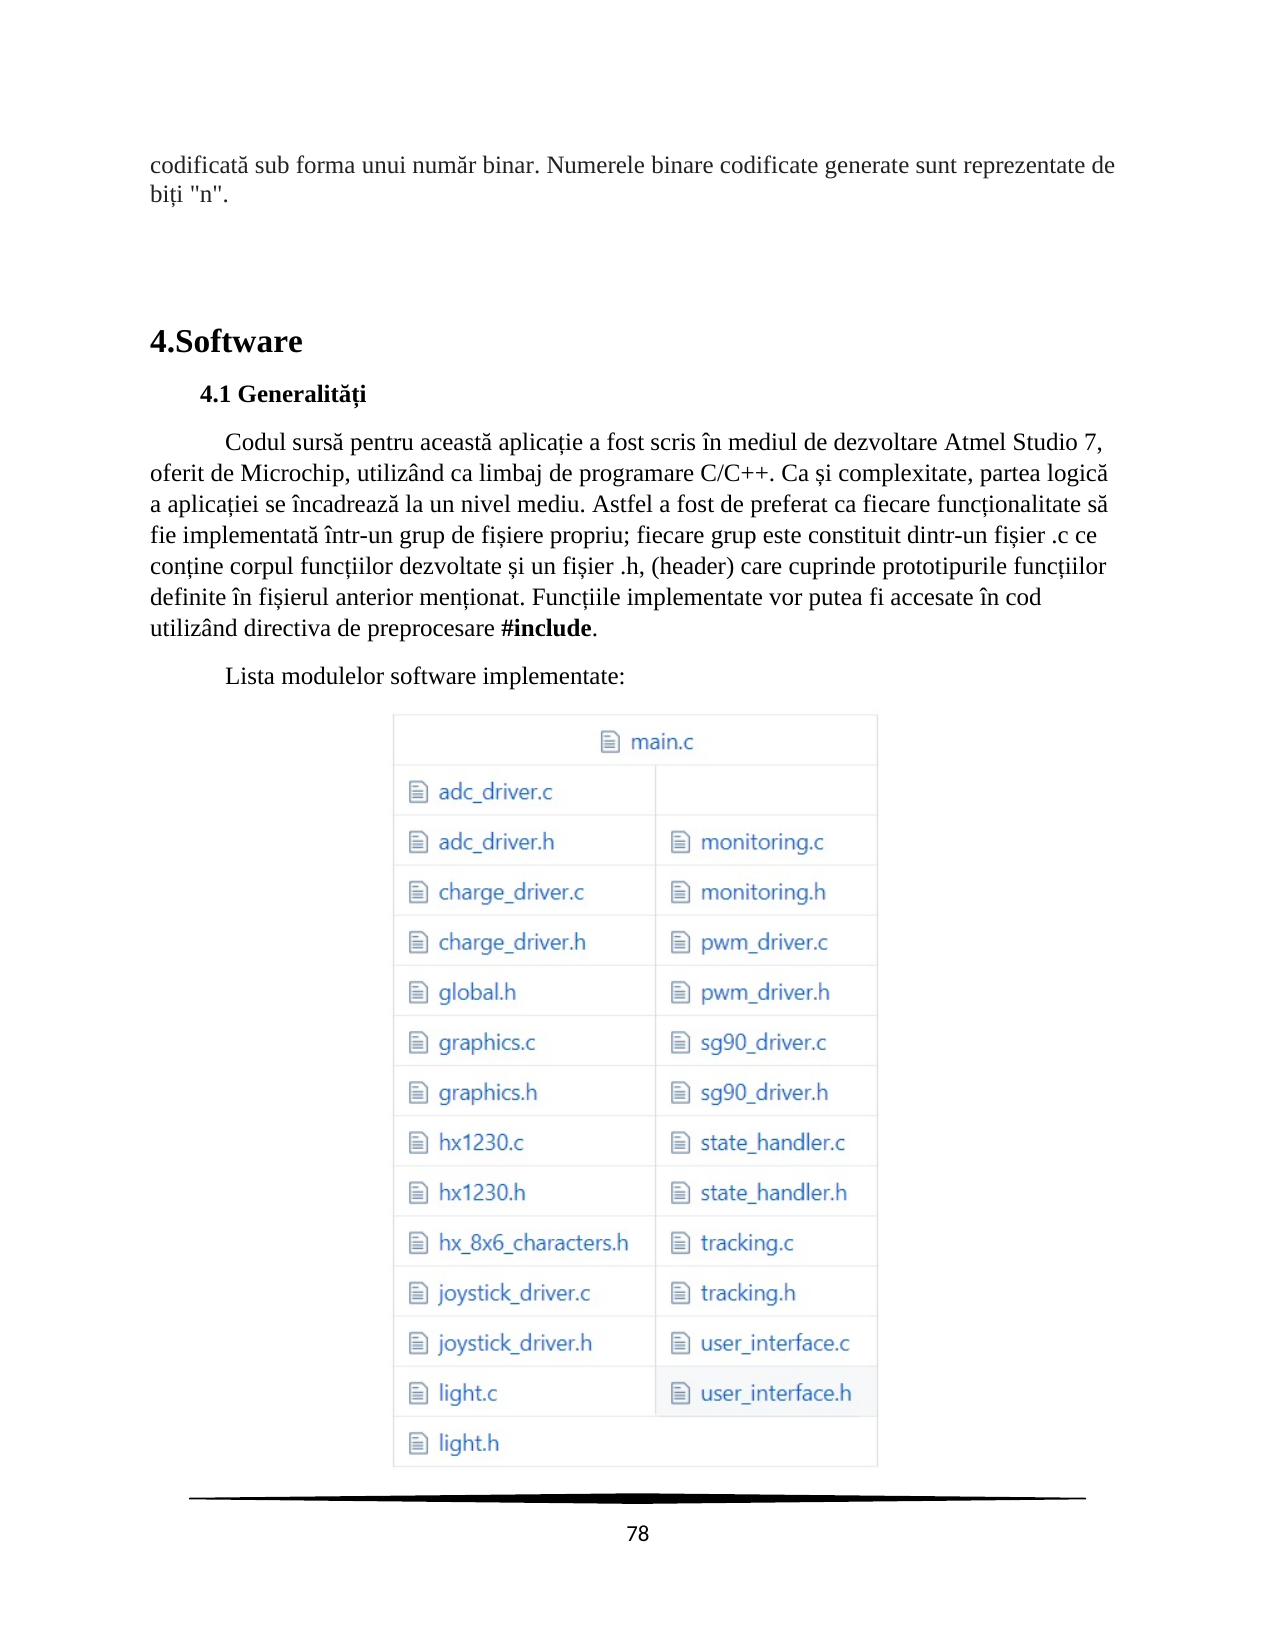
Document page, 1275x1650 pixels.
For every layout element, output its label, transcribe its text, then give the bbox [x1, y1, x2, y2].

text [150, 150, 1125, 207]
text 4.1 Generalități [150, 379, 1125, 408]
text Lista modulelor software implementate: [150, 661, 1125, 690]
text 4.Software [150, 321, 1125, 360]
picture [388, 708, 887, 1476]
text Codul sursă pentru această aplicație a fost scris în mediul de dezvoltare Atmel Studio 7, oferit de Microchip, utilizând ca limbaj de programare C/C++. Ca și complexitate, partea logică a aplicației se încadrează la un nivel mediu. Astfel a fost de preferat ca fiecare funcționalitate să fie implementată într-un grup de fișiere propriu; fiecare grup este constituit dintr-un fișier .c ce conține corpul funcțiilor dezvoltate și un fișier .h, (header) care cuprinde prototipurile funcțiilor definite în fișierul anterior menționat. Funcțiile implementate vor putea fi accesate în cod utilizând directiva de preprocesare #include. [150, 427, 1125, 642]
